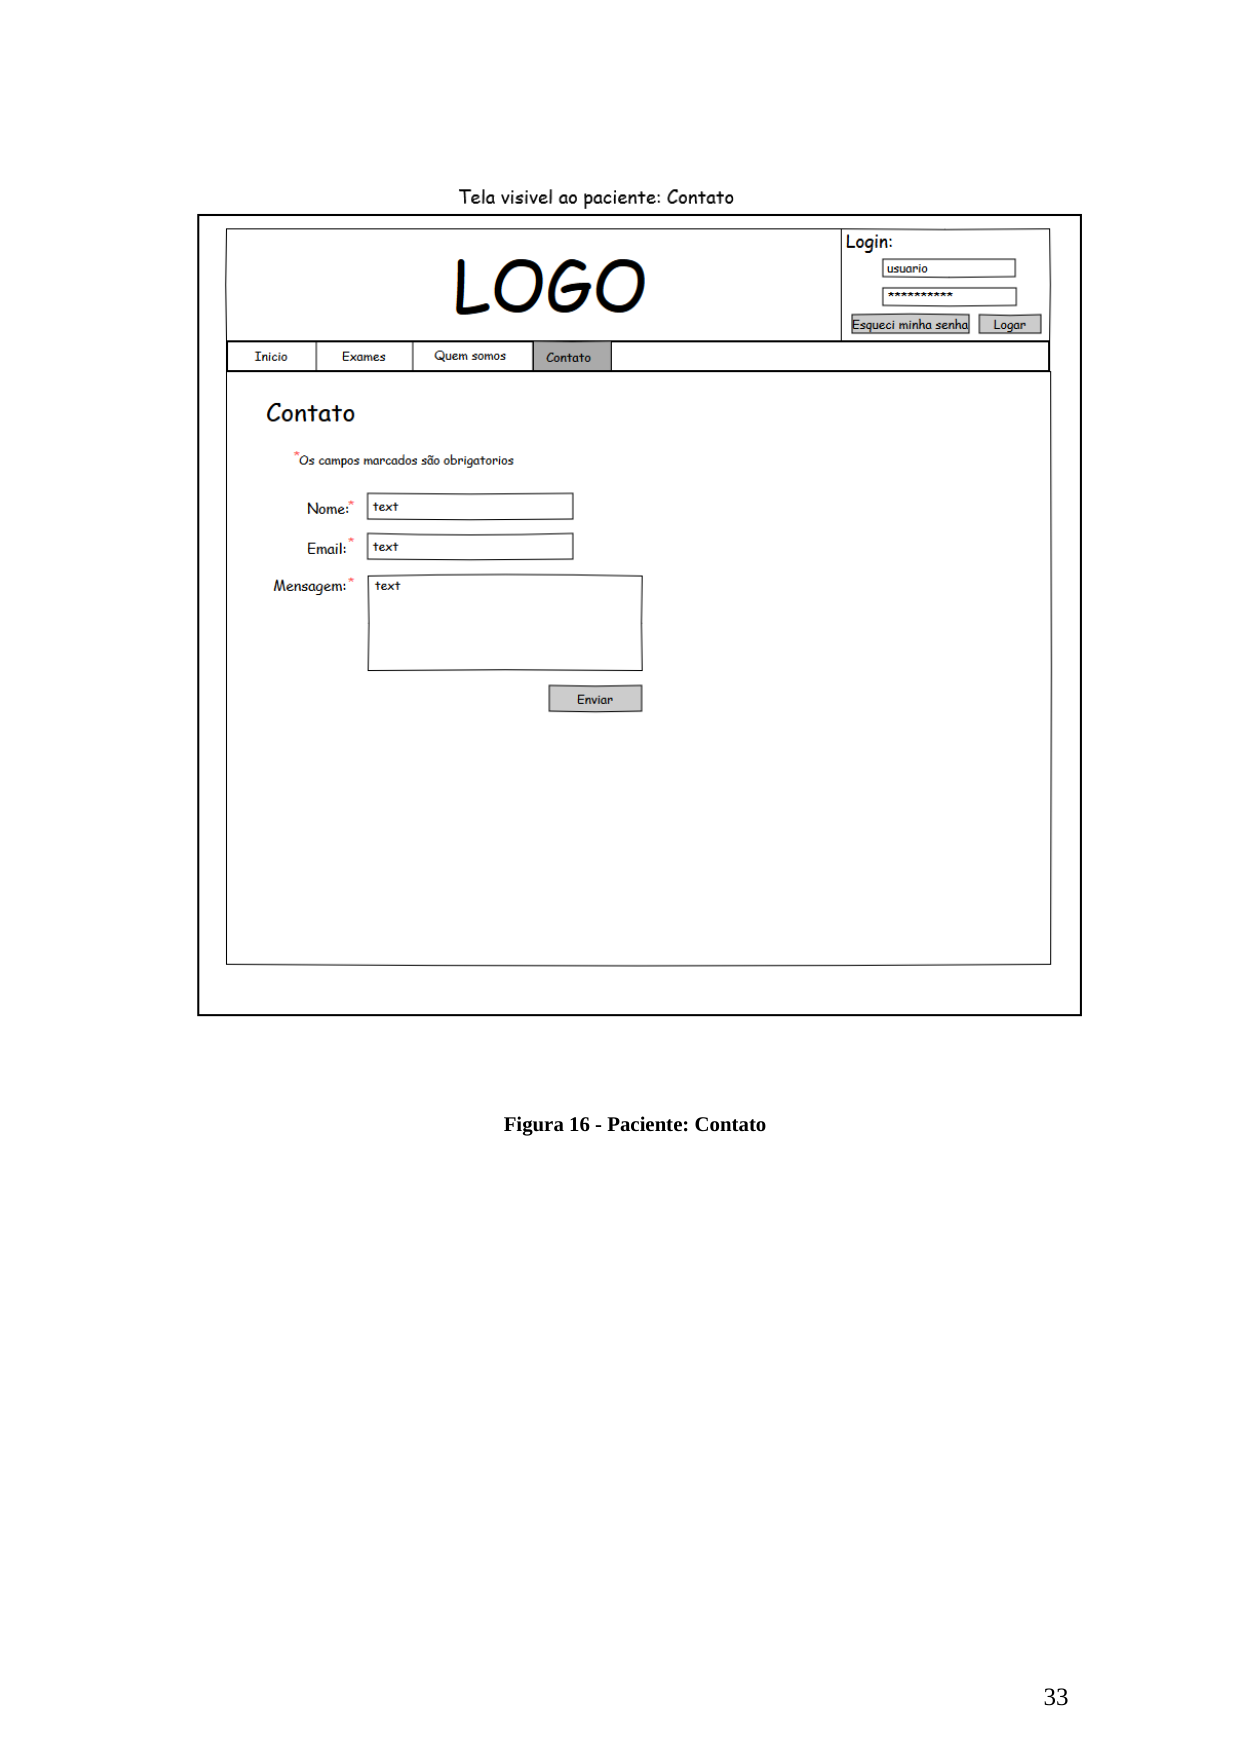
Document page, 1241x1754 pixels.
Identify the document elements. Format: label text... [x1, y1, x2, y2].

picture [148, 177, 1122, 1085]
text Figura - Paciente: Contato [148, 1112, 1122, 1136]
